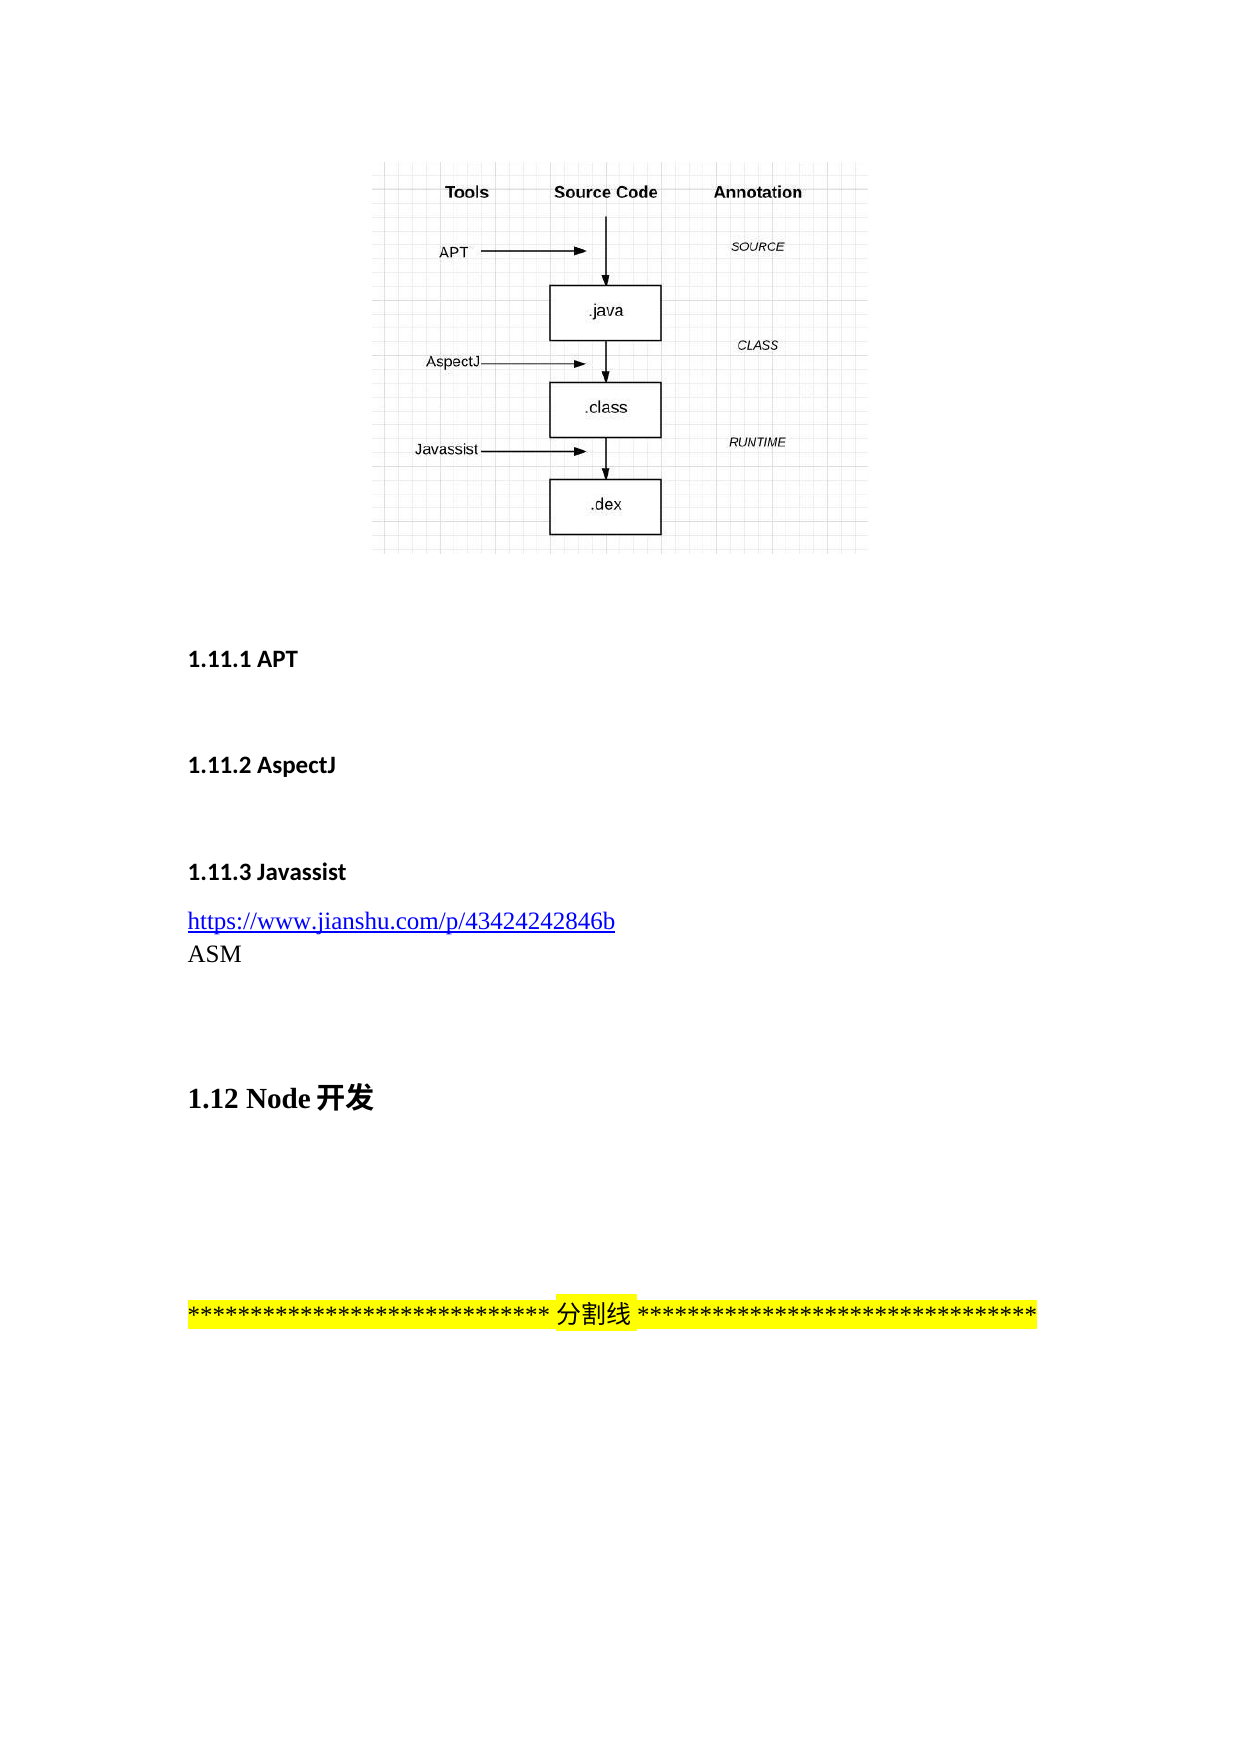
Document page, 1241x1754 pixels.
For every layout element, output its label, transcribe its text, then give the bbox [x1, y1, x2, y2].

subtitle 1.12 Node开发 [187, 1064, 1053, 1129]
text ***************************** 分割线 ******************************** [187, 1280, 1053, 1345]
subtitle 1.11.2 AspectJ [187, 749, 1053, 781]
text ASM [187, 937, 1053, 969]
picture [372, 162, 869, 554]
subtitle 1.11.1 APT [187, 642, 1053, 674]
subtitle 1.11.3 Javassist [187, 855, 1053, 888]
text https://www.jianshu.com/p/43424242846b [187, 904, 1053, 937]
